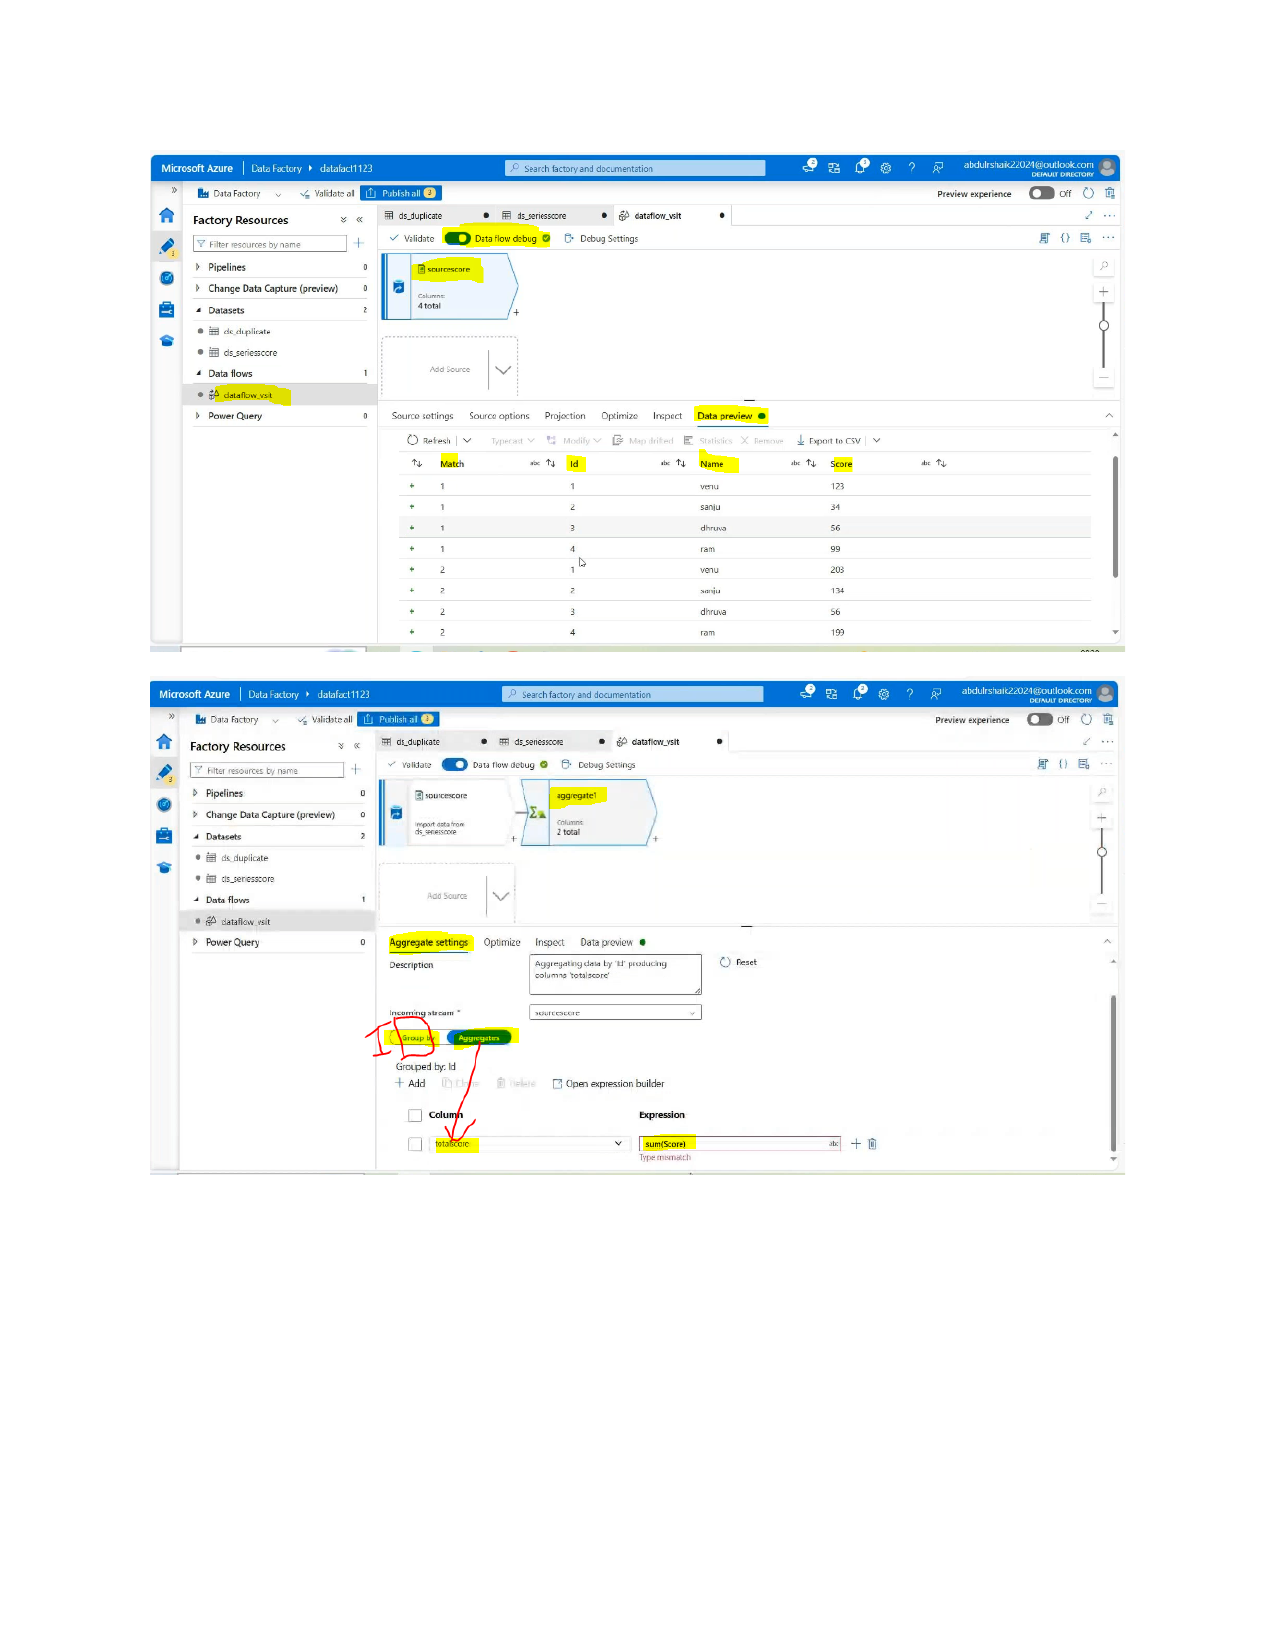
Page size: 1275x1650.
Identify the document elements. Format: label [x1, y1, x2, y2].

picture [150, 150, 1125, 652]
picture [150, 676, 1125, 1175]
